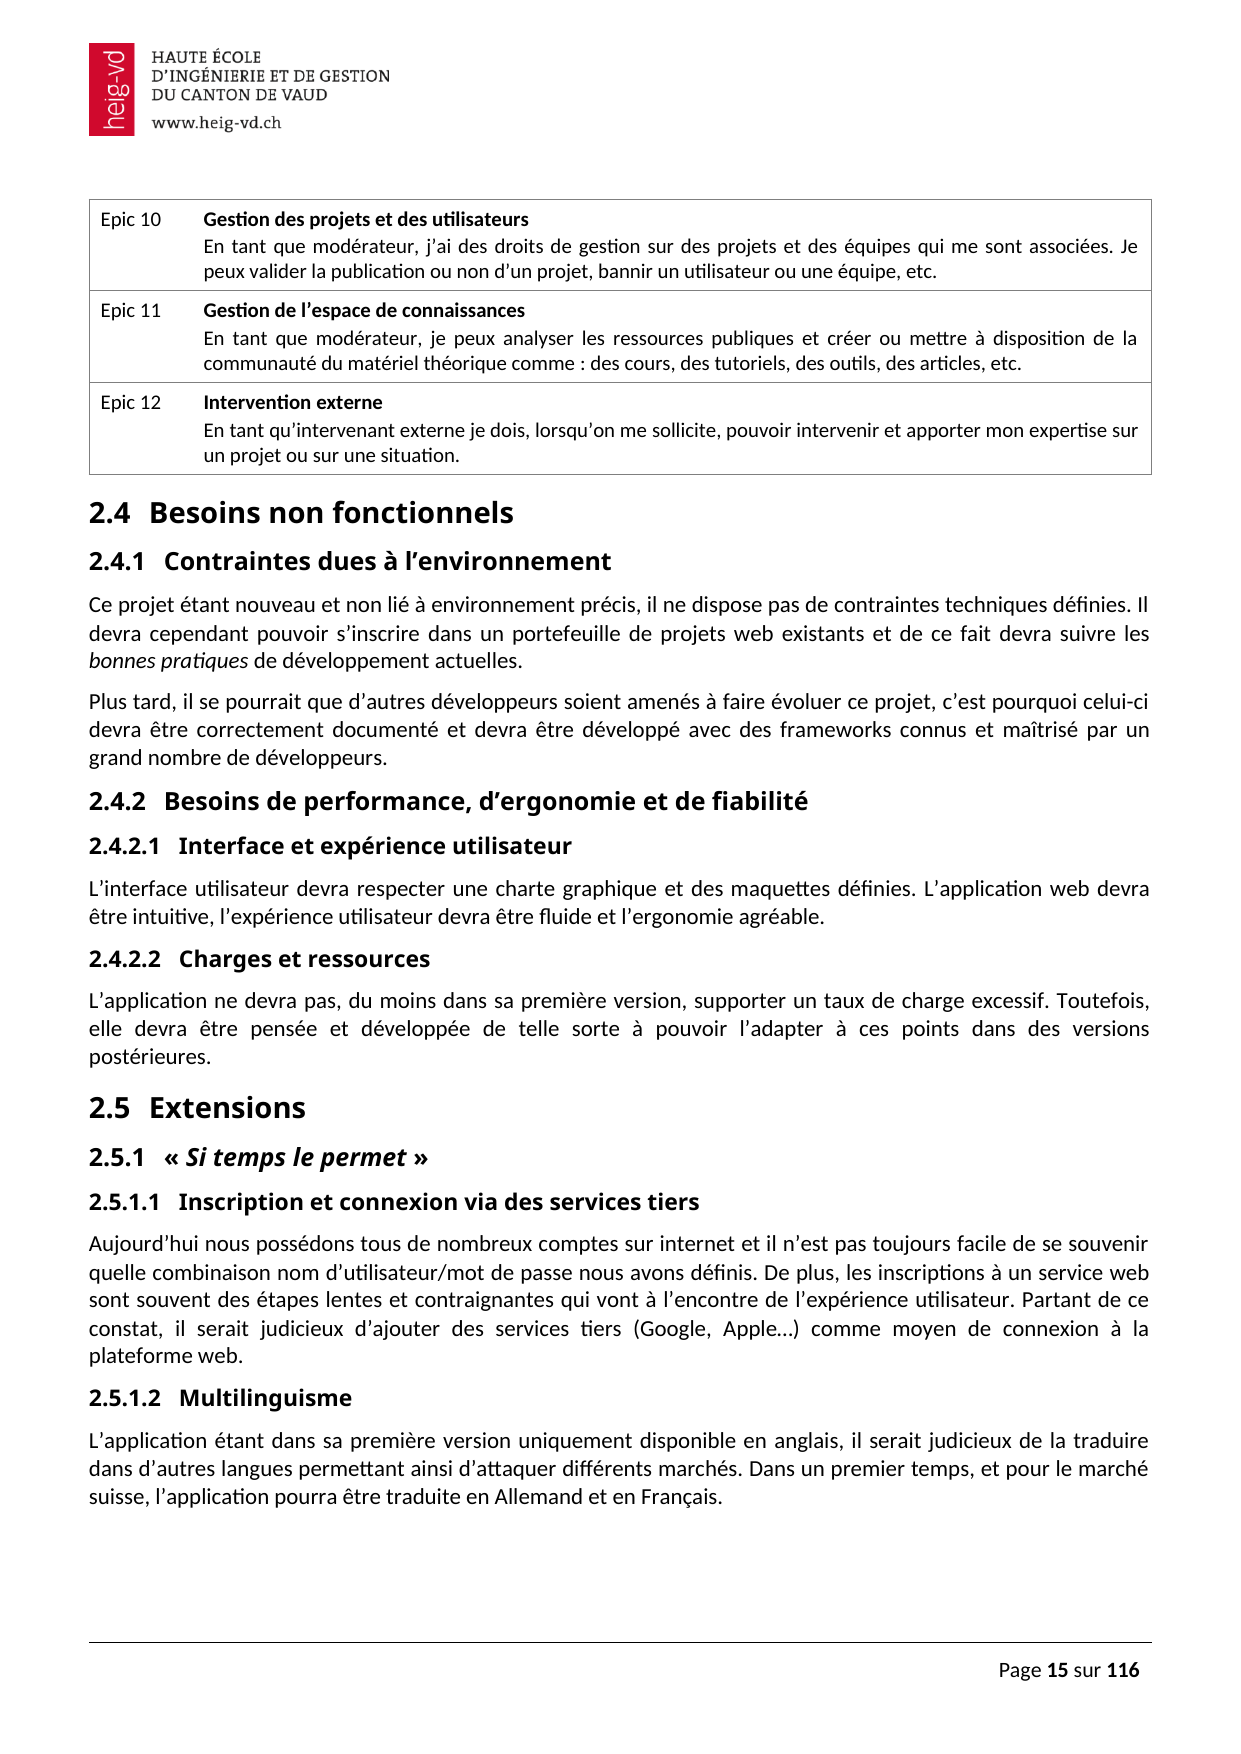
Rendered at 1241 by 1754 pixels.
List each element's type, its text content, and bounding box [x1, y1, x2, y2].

picture [89, 43, 389, 136]
table_cell Epic 10 [90, 200, 192, 290]
table_cell Gestion des projets et des utilisateurs En tant que modérateur, j’ai des droits de gestion sur des projets et des équipes qui me sont associées. Je peux valider la publication ou non d’un projet, bannir un utilisateur ou une équipe, etc. [192, 200, 1151, 290]
text Plus tard, il se pourrait que d’autres développeurs soient amenés à faire évoluer ce projet, c’est pourquoi celui-ci devra être correctement documenté et devra être développé avec des frameworks connus et maîtrisé par un grand nombre de développeurs. [89, 687, 1152, 771]
subtitle Contraintes dues à l’environnement [89, 544, 1152, 578]
subtitle Multilinguisme [89, 1382, 1152, 1413]
subtitle Besoins de performance, d’ergonomie et de fiabilité [89, 784, 1152, 818]
text L’application ne devra pas, du moins dans sa première version, supporter un taux de charge excessif. Toutefois, elle devra être pensée et développée de telle sorte à pouvoir l’adapter à ces points dans des versions postérieures. [89, 986, 1152, 1070]
text L’interface utilisateur devra respecter une charte graphique et des maquettes définies. L’application web devra être intuitive, l’expérience utilisateur devra être fluide et l’ergonomie agréable. [89, 874, 1152, 930]
table_cell Gestion de l’espace de connaissances En tant que modérateur, je peux analyser les ressources publiques et créer ou mettre à disposition de la communauté du matériel théorique comme : des cours, des tutoriels, des outils, des articles, etc. [192, 291, 1151, 382]
subtitle « Si temps le permet » [89, 1139, 1152, 1173]
subtitle Besoins non fonctionnels [89, 492, 1152, 532]
table_cell Intervention externe En tant qu’intervenant externe je dois, lorsqu’on me sollicite, pouvoir intervenir et apporter mon expertise sur un projet ou sur une situation. [192, 383, 1151, 474]
text Aujourd’hui nous possédons tous de nombreux comptes sur internet et il n’est pas toujours facile de se souvenir quelle combinaison nom d’utilisateur/mot de passe nous avons définis. De plus, les inscriptions à un service web sont souvent des étapes lentes et contraignantes qui vont à l’encontre de l’expérience utilisateur. Partant de ce constat, il serait judicieux d’ajouter des services tiers (Google, Apple…) comme moyen de connexion à la plateforme web. [89, 1229, 1152, 1370]
subtitle Inscription et connexion via des services tiers [89, 1186, 1152, 1217]
text Ce projet étant nouveau et non lié à environnement précis, il ne dispose pas de contraintes techniques définies. Il devra cependant pouvoir s’inscrire dans un portefeuille de projets web existants et de ce fait devra suivre les bonnes pratiques de développement actuelles. [89, 591, 1152, 675]
table_cell Epic 12 [90, 383, 192, 474]
subtitle Interface et expérience utilisateur [89, 830, 1152, 862]
subtitle Charges et ressources [89, 943, 1152, 974]
subtitle Extensions [89, 1087, 1152, 1127]
table_cell Epic 11 [90, 291, 192, 382]
text L’application étant dans sa première version uniquement disponible en anglais, il serait judicieux de la traduire dans d’autres langues permettant ainsi d’attaquer différents marchés. Dans un premier temps, et pour le marché suisse, l’application pourra être traduite en Allemand et en Français. [89, 1426, 1152, 1510]
